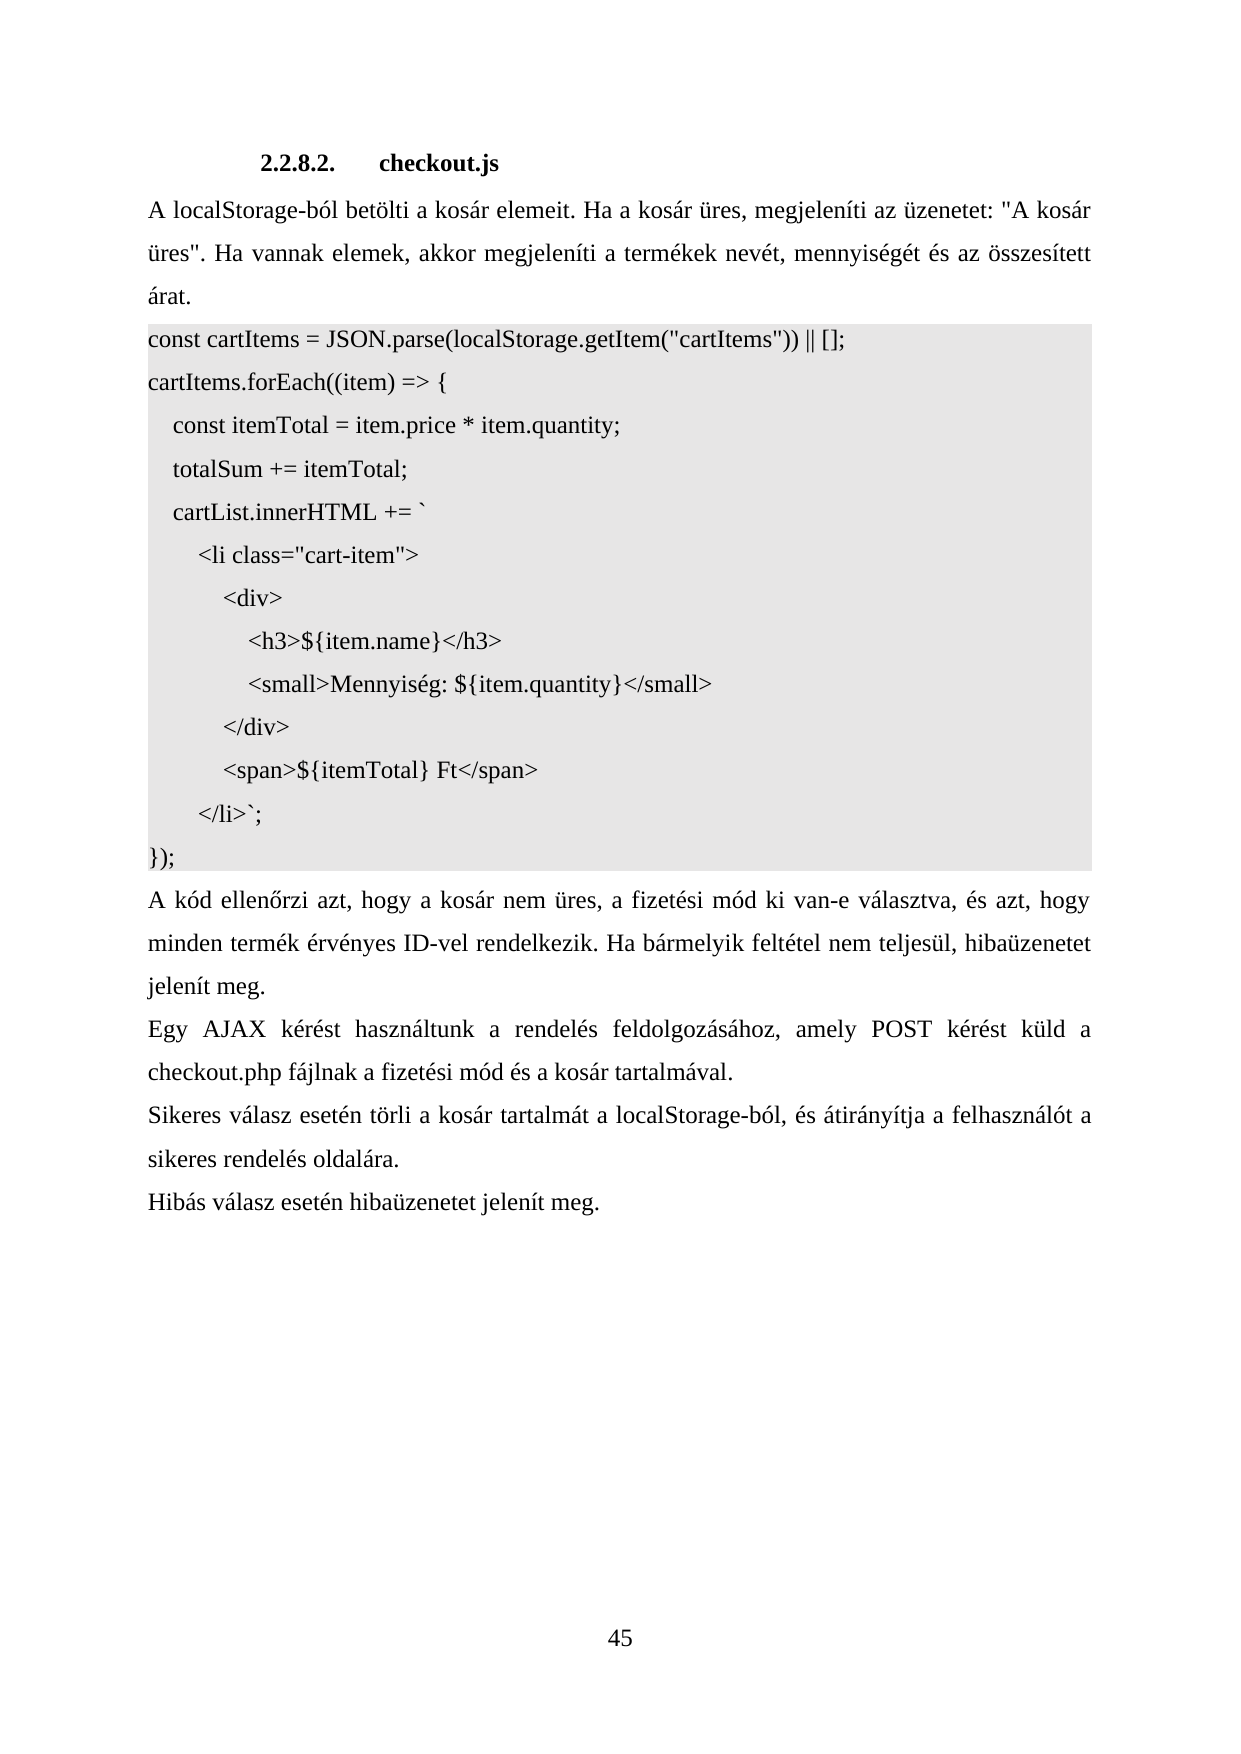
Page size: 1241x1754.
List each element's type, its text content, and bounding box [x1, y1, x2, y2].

text <span>${itemTotal} Ft</span> [148, 756, 1092, 784]
text cartList.innerHTML += ` [148, 497, 1092, 526]
text <li class="cart-item"> [148, 540, 1092, 569]
text }); [148, 842, 1092, 871]
subtitle checkout.js [260, 148, 1092, 176]
text </li>`; [148, 799, 1092, 827]
text cartItems.forEach((item) => { [148, 367, 1092, 396]
text <h3>${item.name}</h3> [148, 626, 1092, 655]
text <small>Mennyiség: ${item.quantity}</small> [148, 669, 1092, 698]
text const cartItems = JSON.parse(localStorage.getItem("cartItems")) || []; [148, 324, 1092, 353]
text A kód ellenőrzi azt, hogy a kosár nem üres, a fizetési mód ki van-e választva, és azt, hogy minden termék érvényes ID-vel rendelkezik. Ha bármelyik feltétel nem teljesül, hibaüzenetet jelenít meg. [148, 885, 1092, 1000]
text const itemTotal = item.price * item.quantity; [148, 411, 1092, 439]
text totalSum += itemTotal; [148, 454, 1092, 482]
text Hibás válasz esetén hibaüzenetet jelenít meg. [148, 1187, 1092, 1216]
text Egy AJAX kérést használtunk a rendelés feldolgozásához, amely POST kérést küld a checkout.php fájlnak a fizetési mód és a kosár tartalmával. [148, 1014, 1092, 1086]
text Sikeres válasz esetén törli a kosár tartalmát a localStorage-ból, és átirányítja a felhasználót a sikeres rendelés oldalára. [148, 1101, 1092, 1172]
text <div> [148, 583, 1092, 612]
text A localStorage-ból betölti a kosár elemeit. Ha a kosár üres, megjeleníti az üzenetet: "A kosár üres". Ha vannak elemek, akkor megjeleníti a termékek nevét, mennyiségét és az összesített árat. [148, 195, 1092, 310]
text </div> [148, 712, 1092, 741]
